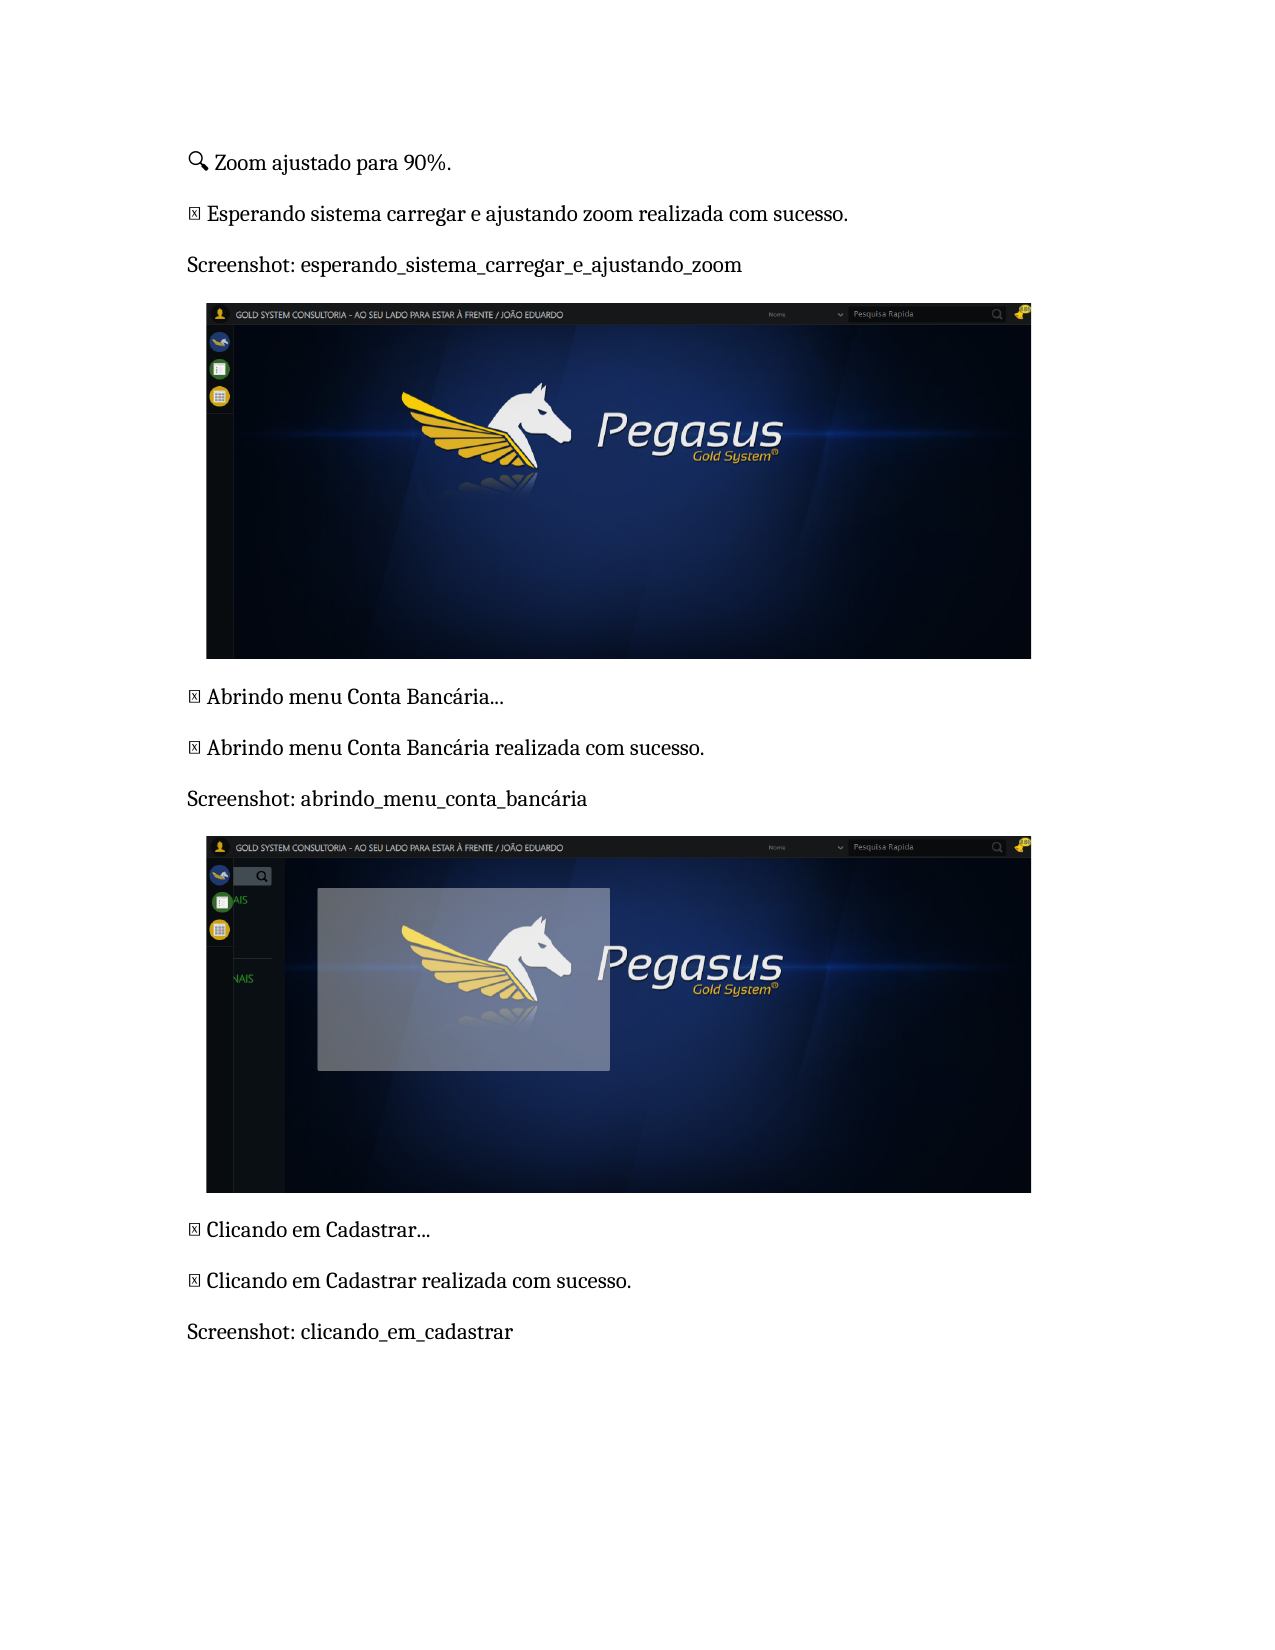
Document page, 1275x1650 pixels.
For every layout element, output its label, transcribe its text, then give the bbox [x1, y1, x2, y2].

text ✅ Clicando em Cadastrar realizada com sucesso. [187, 1268, 1087, 1294]
picture [206, 303, 1032, 659]
text 🔍 Zoom ajustado para 90%. [187, 150, 1087, 176]
text 🔄 Clicando em Cadastrar... [187, 1217, 1087, 1243]
text Screenshot: abrindo_menu_conta_bancária [187, 786, 1087, 812]
text Screenshot: esperando_sistema_carregar_e_ajustando_zoom [187, 252, 1087, 278]
text 🔄 Abrindo menu Conta Bancária... [187, 683, 1087, 710]
text ✅ Abrindo menu Conta Bancária realizada com sucesso. [187, 734, 1087, 761]
text ✅ Esperando sistema carregar e ajustando zoom realizada com sucesso. [187, 201, 1087, 227]
text Screenshot: clicando_em_cadastrar [187, 1319, 1087, 1346]
picture [206, 836, 1032, 1193]
